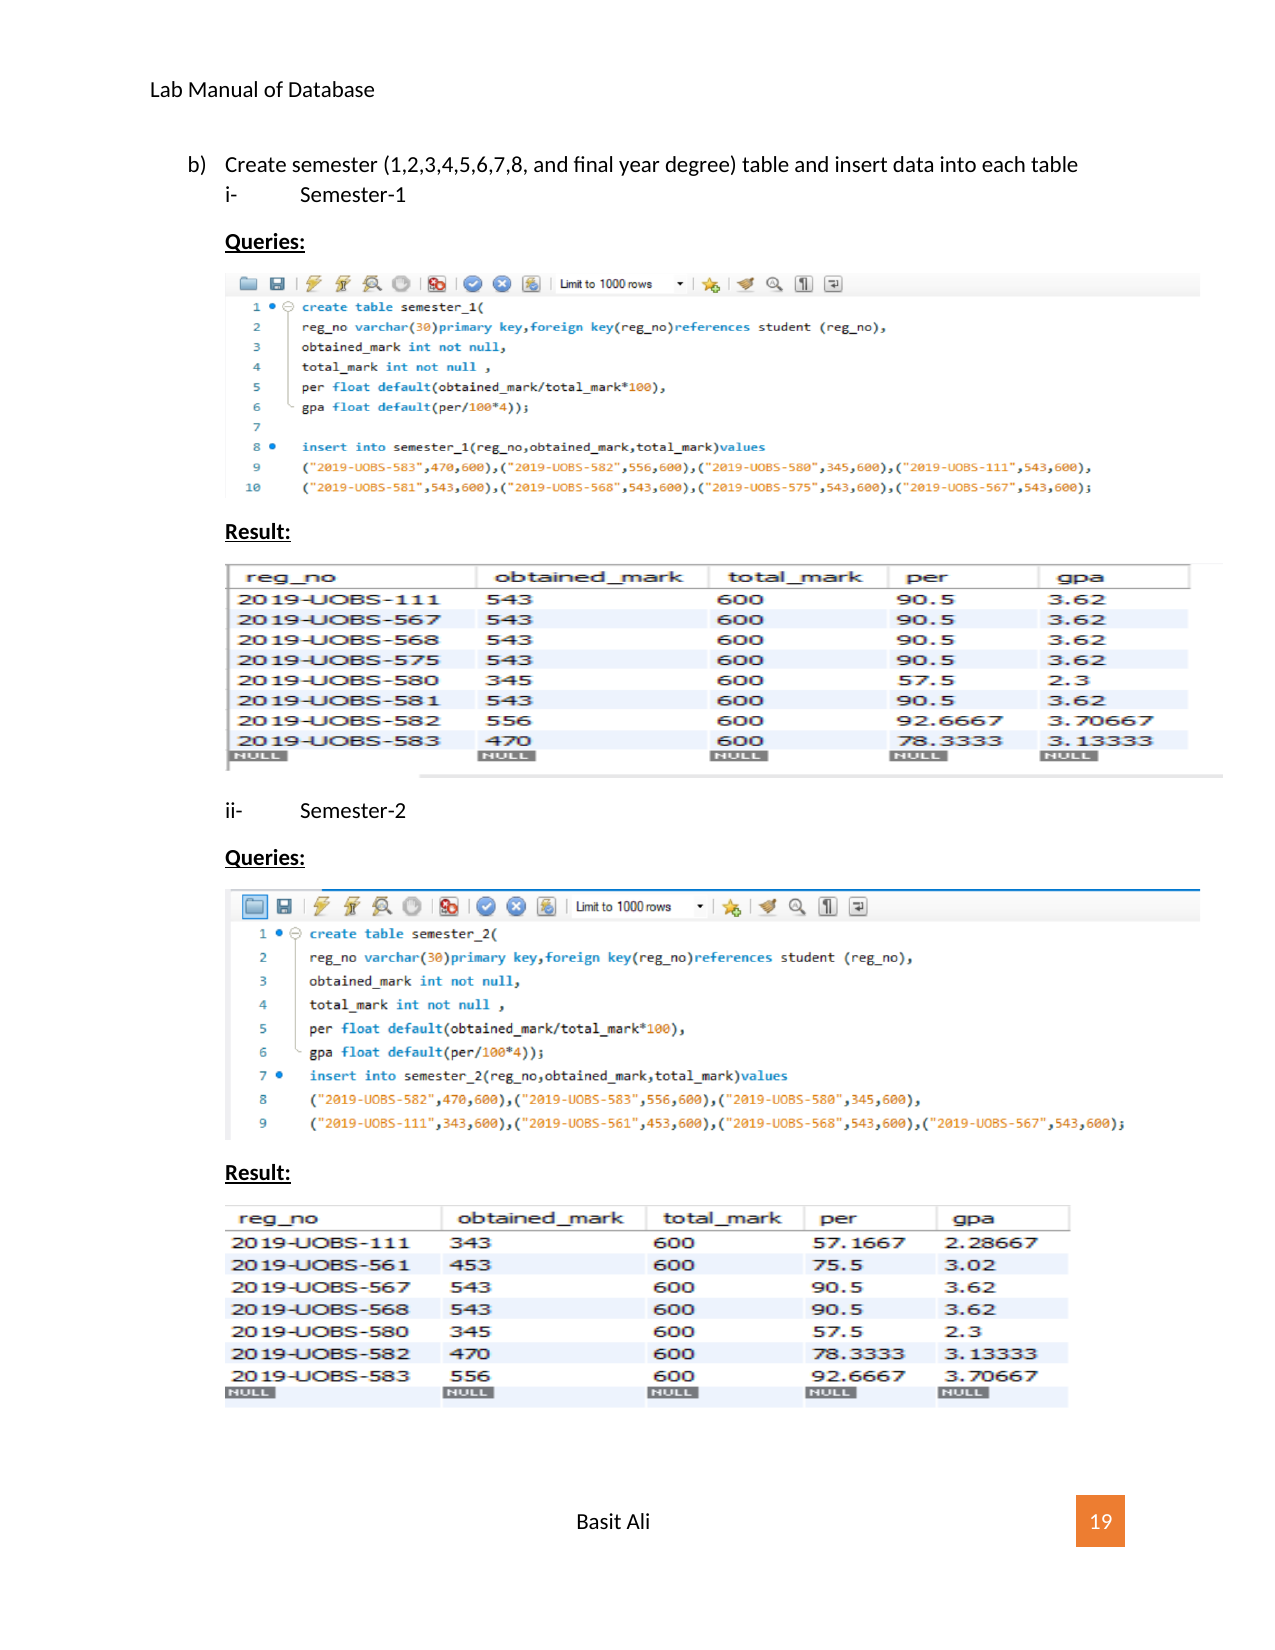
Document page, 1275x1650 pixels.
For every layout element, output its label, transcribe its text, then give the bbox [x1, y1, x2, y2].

picture [225, 889, 1200, 1140]
text Queries: [225, 227, 1125, 255]
list Semester-1 [225, 180, 1125, 208]
list Create semester (1,2,3,4,5,6,7,8, and final year degree) table and insert data into each table [187, 150, 1125, 178]
text Queries: [225, 843, 1125, 871]
list Semester-2 [225, 796, 1125, 824]
picture [225, 563, 1223, 778]
text Result: [225, 1158, 1125, 1186]
picture [225, 273, 1200, 498]
picture [225, 1205, 1164, 1409]
text Result: [225, 517, 1125, 545]
